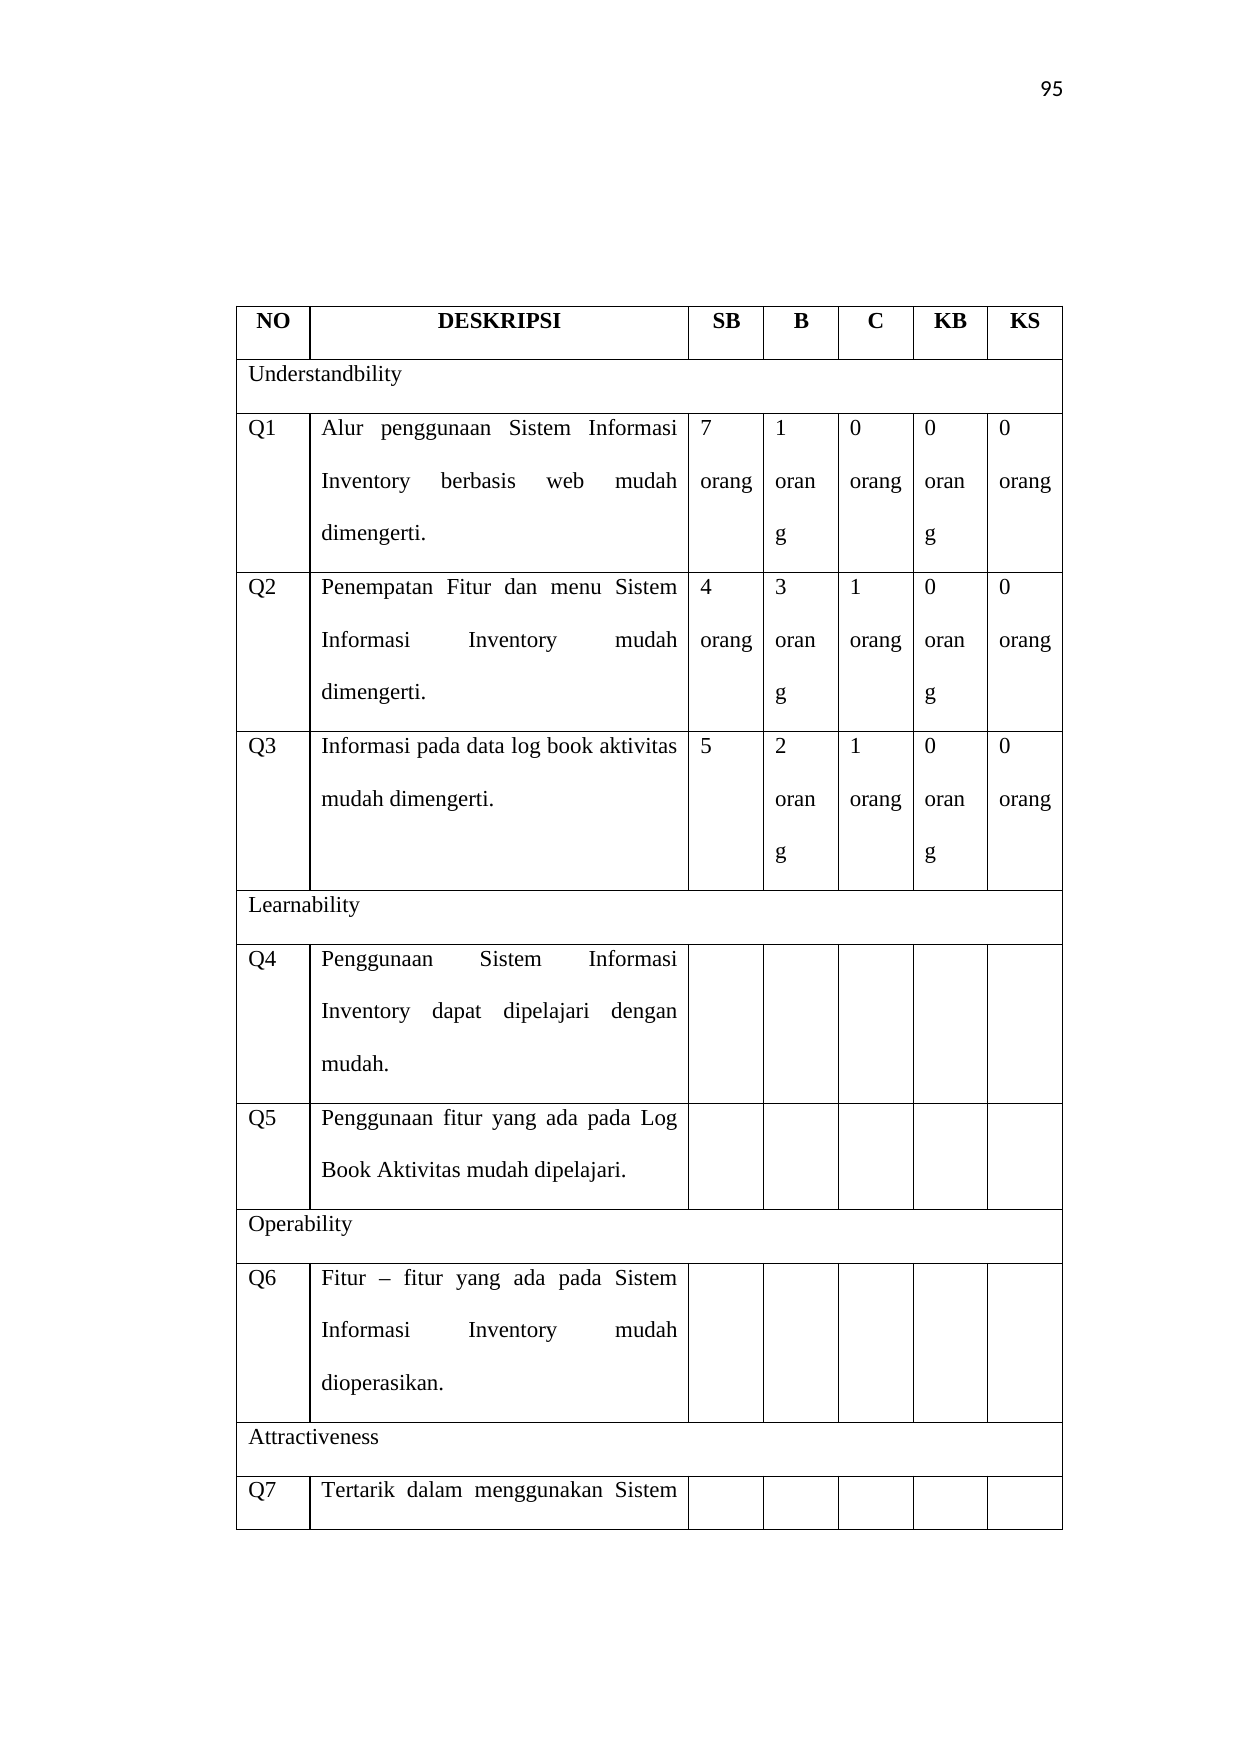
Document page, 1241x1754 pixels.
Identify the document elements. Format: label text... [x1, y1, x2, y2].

table_cell [914, 1264, 987, 1422]
table_cell 1 orang [764, 414, 838, 572]
table_cell Attractiveness [237, 1423, 1062, 1476]
table_header SB [689, 307, 763, 359]
table_cell [988, 945, 1062, 1103]
table_cell 1 orang [839, 573, 913, 731]
table_cell 5 [689, 732, 763, 890]
table_cell 0 orang [914, 732, 987, 890]
table_cell Q5 [237, 1104, 309, 1209]
table_cell [988, 1477, 1062, 1529]
table_cell [914, 1104, 987, 1209]
table_cell [764, 1264, 838, 1422]
table_cell 2 orang [764, 732, 838, 890]
table_cell [839, 945, 913, 1103]
table_cell 3 orang [764, 573, 838, 731]
table_cell [914, 945, 987, 1103]
table_header C [839, 307, 913, 359]
table_cell [988, 1264, 1062, 1422]
table_cell Penempatan Fitur dan menu Sistem Informasi Inventory mudah dimengerti. [311, 573, 688, 731]
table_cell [311, 1477, 688, 1529]
table_cell [839, 1264, 913, 1422]
table_cell [914, 1477, 987, 1529]
table_cell Fitur – fitur yang ada pada Sistem Informasi Inventory mudah dioperasikan. [311, 1264, 688, 1422]
table_header NO [237, 307, 309, 359]
table_cell Q4 [237, 945, 309, 1103]
table_cell Penggunaan fitur yang ada pada Log Book Aktivitas mudah dipelajari. [311, 1104, 688, 1209]
table_cell Learnability [237, 891, 1062, 944]
table_cell [764, 945, 838, 1103]
table_cell 0 orang [839, 414, 913, 572]
table_cell 0 orang [914, 414, 987, 572]
table_cell Q7 [237, 1477, 309, 1529]
table_cell [839, 1104, 913, 1209]
table_cell Q6 [237, 1264, 309, 1422]
table_cell [988, 1104, 1062, 1209]
table_cell [764, 1477, 838, 1529]
table_header KB [914, 307, 987, 359]
table_cell Alur penggunaan Sistem Informasi Inventory berbasis web mudah dimengerti. [311, 414, 688, 572]
table_cell Q1 [237, 414, 309, 572]
table_cell 0 orang [914, 573, 987, 731]
table_cell [689, 1477, 763, 1529]
table_header DESKRIPSI [311, 307, 688, 359]
table_header B [764, 307, 838, 359]
table_cell 7 orang [689, 414, 763, 572]
table_cell 0 orang [988, 414, 1062, 572]
table_cell [689, 945, 763, 1103]
table_cell Q3 [237, 732, 309, 890]
table_cell [839, 1477, 913, 1529]
table_cell Informasi pada data log book aktivitas mudah dimengerti. [311, 732, 688, 890]
table_cell Operability [237, 1210, 1062, 1263]
table_cell Penggunaan Sistem Informasi Inventory dapat dipelajari dengan mudah. [311, 945, 688, 1103]
table_cell Q2 [237, 573, 309, 731]
table_cell 0 orang [988, 732, 1062, 890]
table_cell [689, 1104, 763, 1209]
table_cell Understandbility [237, 360, 1062, 413]
table_cell [764, 1104, 838, 1209]
table_cell [689, 1264, 763, 1422]
table_cell 1 orang [839, 732, 913, 890]
table_header KS [988, 307, 1062, 359]
table_cell 4 orang [689, 573, 763, 731]
table_cell 0 orang [988, 573, 1062, 731]
